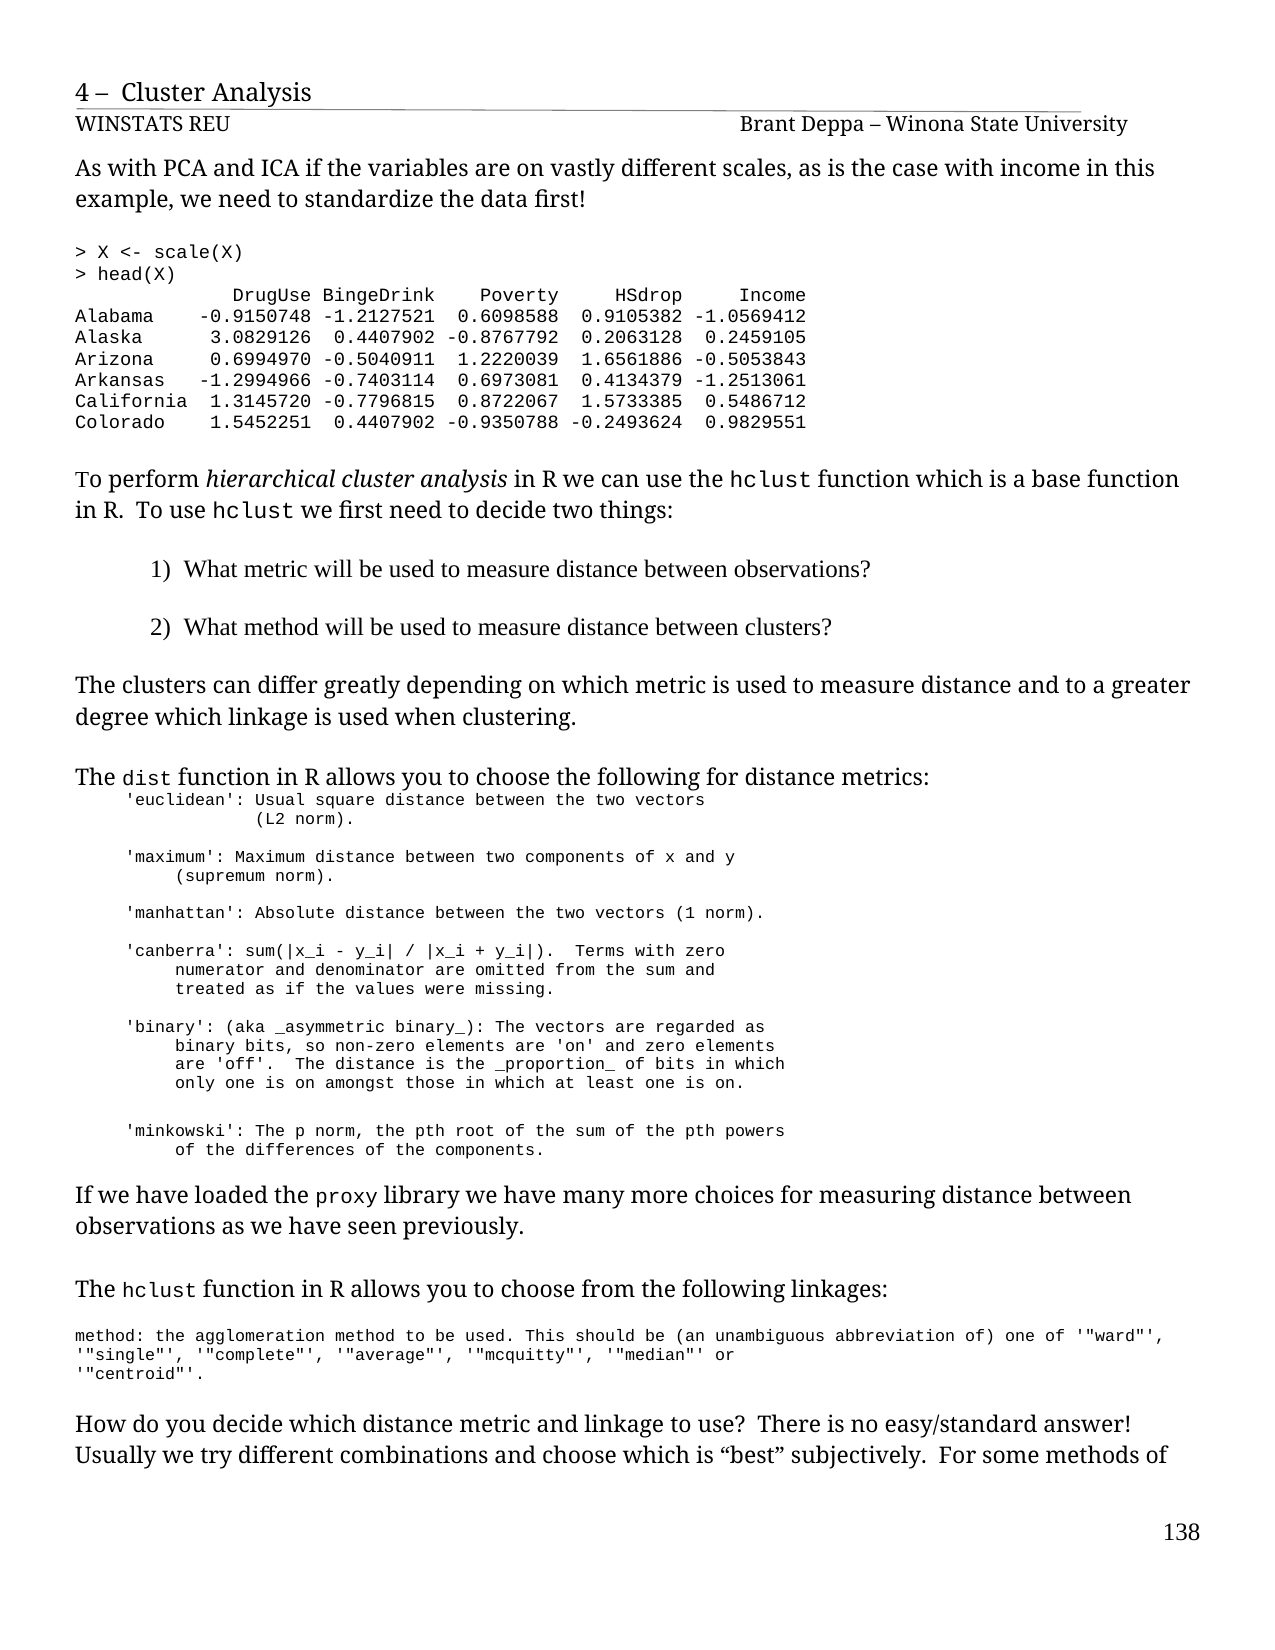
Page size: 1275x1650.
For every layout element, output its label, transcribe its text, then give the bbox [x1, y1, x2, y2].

text Colorado 1.5452251 0.4407902 -0.9350788 -0.2493624 0.9829551 [75, 413, 1200, 463]
text Alabama -0.9150748 -1.2127521 0.6098588 0.9105382 -1.0569412 [75, 307, 1200, 328]
text 'euclidean': Usual square distance between the two vectors (L2 norm). [75, 792, 1200, 830]
text The clusters can differ greatly depending on which metric is used to measure distance and to a greater degree which linkage is used when clustering. [75, 669, 1200, 732]
text To perform hierarchical cluster analysis in R we can use the hclust function which is a base function in R. To use hclust we first need to decide two things: [75, 463, 1200, 554]
text The hclust function in R allows you to choose from the following linkages: [75, 1273, 1200, 1304]
text numerator and denominator are omitted from the sum and [75, 962, 1200, 981]
text If we have loaded the proxy library we have many more choices for measuring distance between observations as we have seen previously. [75, 1179, 1200, 1241]
text As with PCA and ICA if the variables are on vastly different scales, as is the case with income in this example, we need to standardize the data first! [75, 152, 1200, 214]
text 'minkowski': The p norm, the pth root of the sum of the pth powers [75, 1122, 1200, 1141]
text Arkansas -1.2994966 -0.7403114 0.6973081 0.4134379 -1.2513061 [75, 371, 1200, 392]
text method: the agglomeration method to be used. This should be (an unambiguous abbreviation of) one of '"ward"', '"single"', '"complete"', '"average"', '"mcquitty"', '"median"' or [75, 1304, 1200, 1365]
text California 1.3145720 -0.7796815 0.8722067 1.5733385 0.5486712 [75, 392, 1200, 413]
text DrugUse BingeDrink Poverty HSdrop Income [75, 286, 1200, 307]
text Alaska 3.0829126 0.4407902 -0.8767792 0.2063128 0.2459105 [75, 328, 1200, 349]
text 2) What method will be used to measure distance between clusters? [75, 612, 1200, 641]
text only one is on amongst those in which at least one is on. [75, 1075, 1200, 1122]
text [75, 1408, 1200, 1470]
text '"centroid"'. [75, 1365, 1200, 1384]
text 'binary': (aka _asymmetric binary_): The vectors are regarded as [75, 1018, 1200, 1037]
text binary bits, so non-zero elements are 'on' and zero elements [75, 1037, 1200, 1056]
text of the differences of the components. [75, 1141, 1200, 1160]
text 'manhattan': Absolute distance between the two vectors (1 norm). [75, 905, 1200, 924]
text The dist function in R allows you to choose the following for distance metrics: [75, 761, 1200, 792]
text 1) What metric will be used to measure distance between observations? [75, 554, 1200, 583]
text > X <- scale(X) [75, 243, 1200, 264]
text Arizona 0.6994970 -0.5040911 1.2220039 1.6561886 -0.5053843 [75, 349, 1200, 371]
text are 'off'. The distance is the _proportion_ of bits in which [75, 1056, 1200, 1075]
text (supremum norm). [75, 867, 1200, 886]
text 'canberra': sum(|x_i - y_i| / |x_i + y_i|). Terms with zero [75, 943, 1200, 962]
text 'maximum': Maximum distance between two components of x and y [75, 848, 1200, 867]
text > head(X) [75, 264, 1200, 286]
text treated as if the values were missing. [75, 981, 1200, 999]
